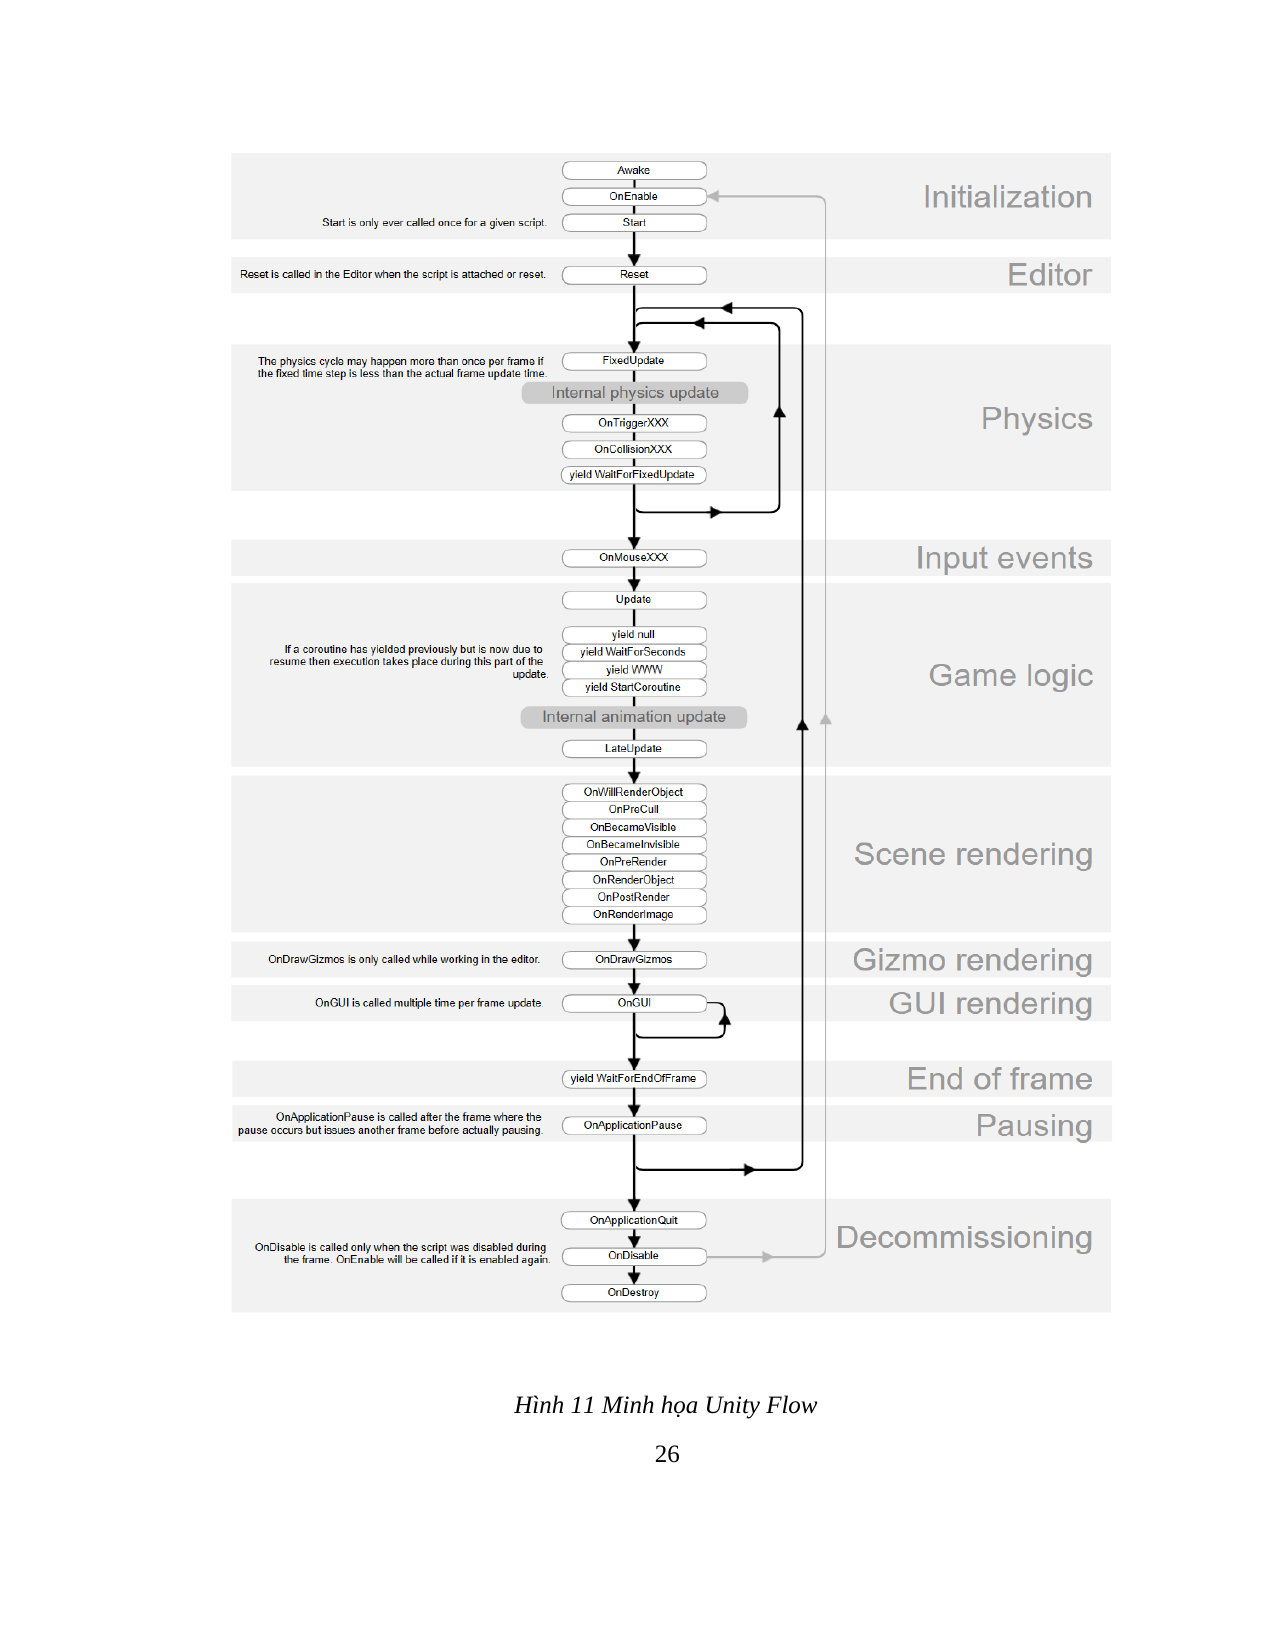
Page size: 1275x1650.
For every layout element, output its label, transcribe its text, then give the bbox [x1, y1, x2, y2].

text Hình 11 Minh họa Unity Flow [177, 1390, 1157, 1419]
picture [186, 147, 1149, 1352]
